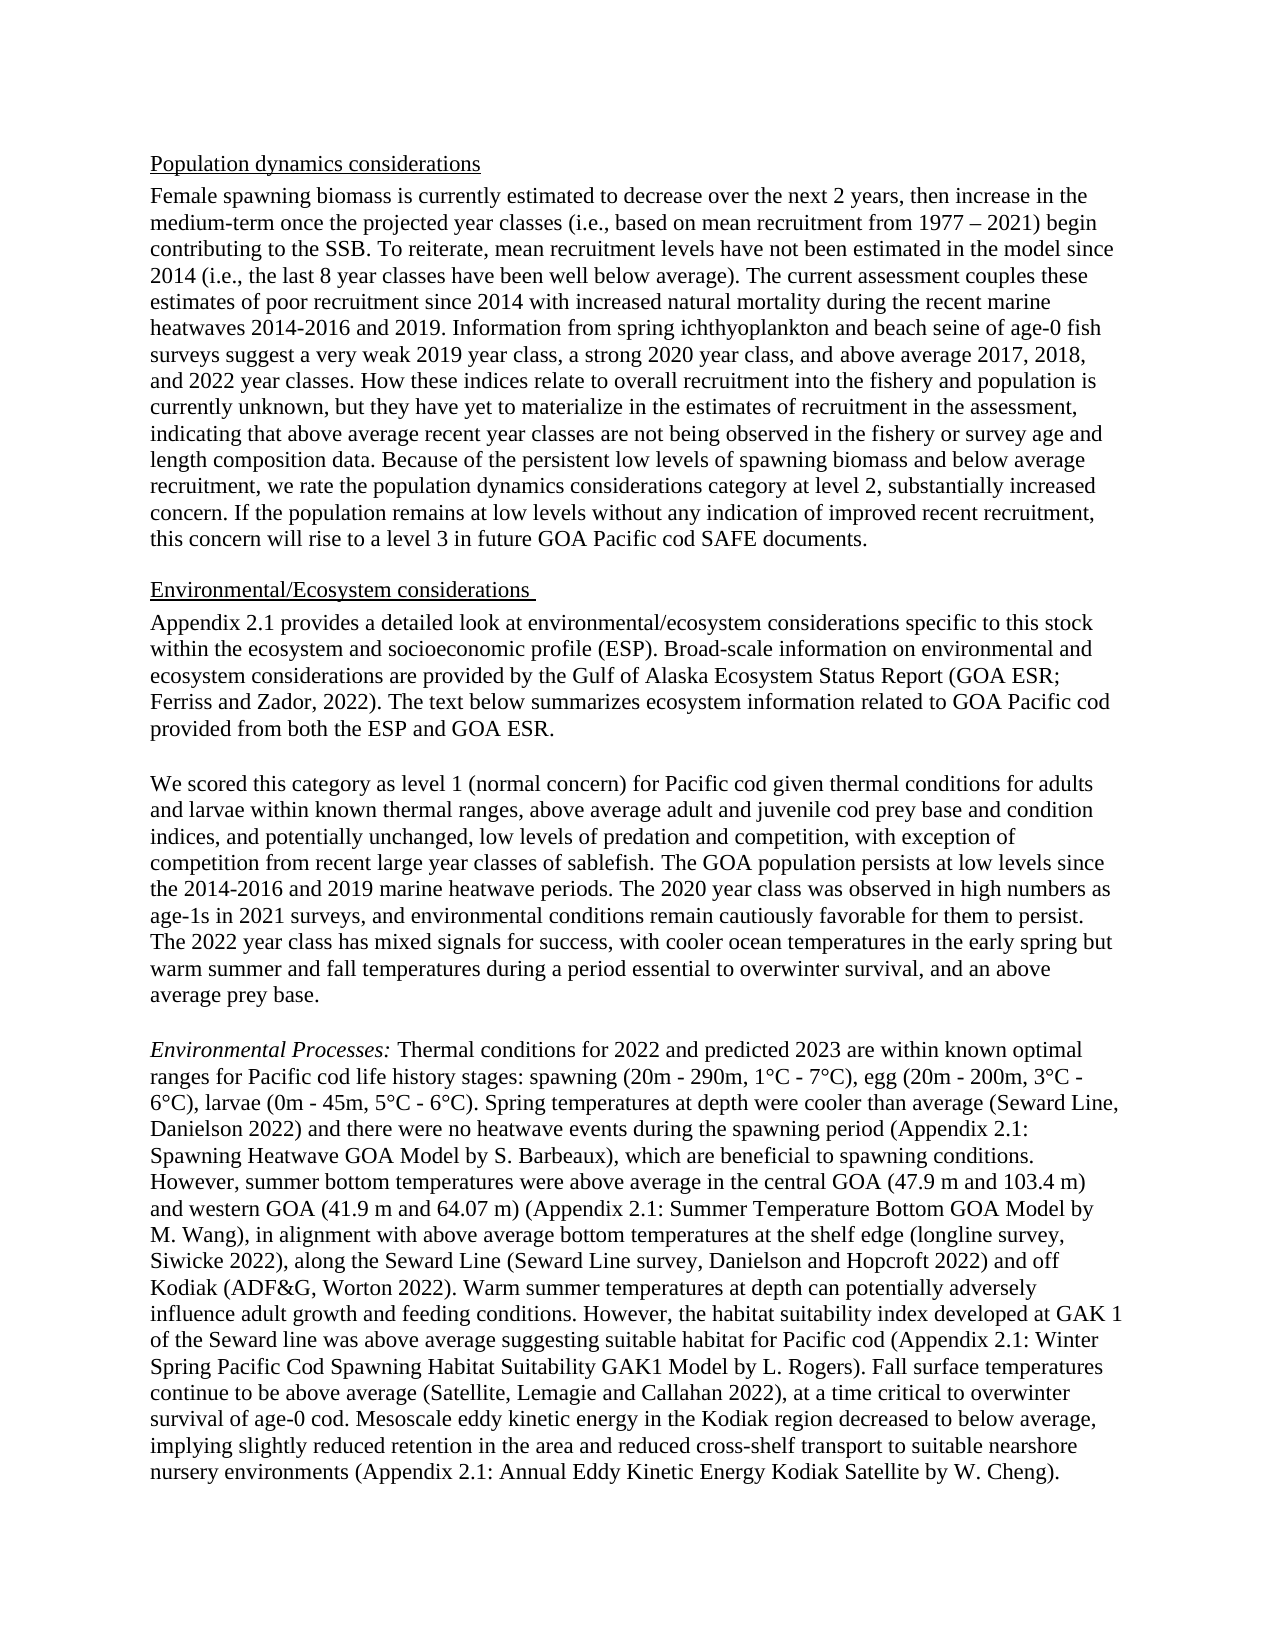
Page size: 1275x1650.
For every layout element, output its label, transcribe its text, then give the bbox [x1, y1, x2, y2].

text Appendix 2.1 provides a detailed look at environmental/ecosystem considerations specific to this stock within the ecosystem and socioeconomic profile (ESP). Broad-scale information on environmental and ecosystem considerations are provided by the Gulf of Alaska Ecosystem Status Report (GOA ESR; Ferriss and Zador, 2022). The text below summarizes ecosystem information related to GOA Pacific cod provided from both the ESP and GOA ESR. [150, 609, 1125, 741]
subtitle Population dynamics considerations [150, 150, 1125, 176]
subtitle Environmental/Ecosystem considerations [150, 577, 1125, 603]
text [150, 1036, 1125, 1484]
text We scored this category as level 1 (normal concern) for Pacific cod given thermal conditions for adults and larvae within known thermal ranges, above average adult and juvenile cod prey base and condition indices, and potentially unchanged, low levels of predation and competition, with exception of competition from recent large year classes of sablefish. The GOA population persists at low levels since the 2014-2016 and 2019 marine heatwave periods. The 2020 year class was observed in high numbers as age-1s in 2021 surveys, and environmental conditions remain cautiously favorable for them to persist. The 2022 year class has mixed signals for success, with cooler ocean temperatures in the early spring but warm summer and fall temperatures during a period essential to overwinter survival, and an above average prey base. [150, 770, 1125, 1007]
text Female spawning biomass is currently estimated to decrease over the next 2 years, then increase in the medium-term once the projected year classes (i.e., based on mean recruitment from 1977 – 2021) begin contributing to the SSB. To reiterate, mean recruitment levels have not been estimated in the model since 2014 (i.e., the last 8 year classes have been well below average). The current assessment couples these estimates of poor recruitment since 2014 with increased natural mortality during the recent marine heatwaves 2014-2016 and 2019. Information from spring ichthyoplankton and beach seine of age-0 fish surveys suggest a very weak 2019 year class, a strong 2020 year class, and above average 2017, 2018, and 2022 year classes. How these indices relate to overall recruitment into the fishery and population is currently unknown, but they have yet to materialize in the estimates of recruitment in the assessment, indicating that above average recent year classes are not being observed in the fishery or survey age and length composition data. Because of the persistent low levels of spawning biomass and below average recruitment, we rate the population dynamics considerations category at level 2, substantially increased concern. If the population remains at low levels without any indication of improved recent recruitment, this concern will rise to a level 3 in future GOA Pacific cod SAFE documents. [150, 183, 1125, 552]
